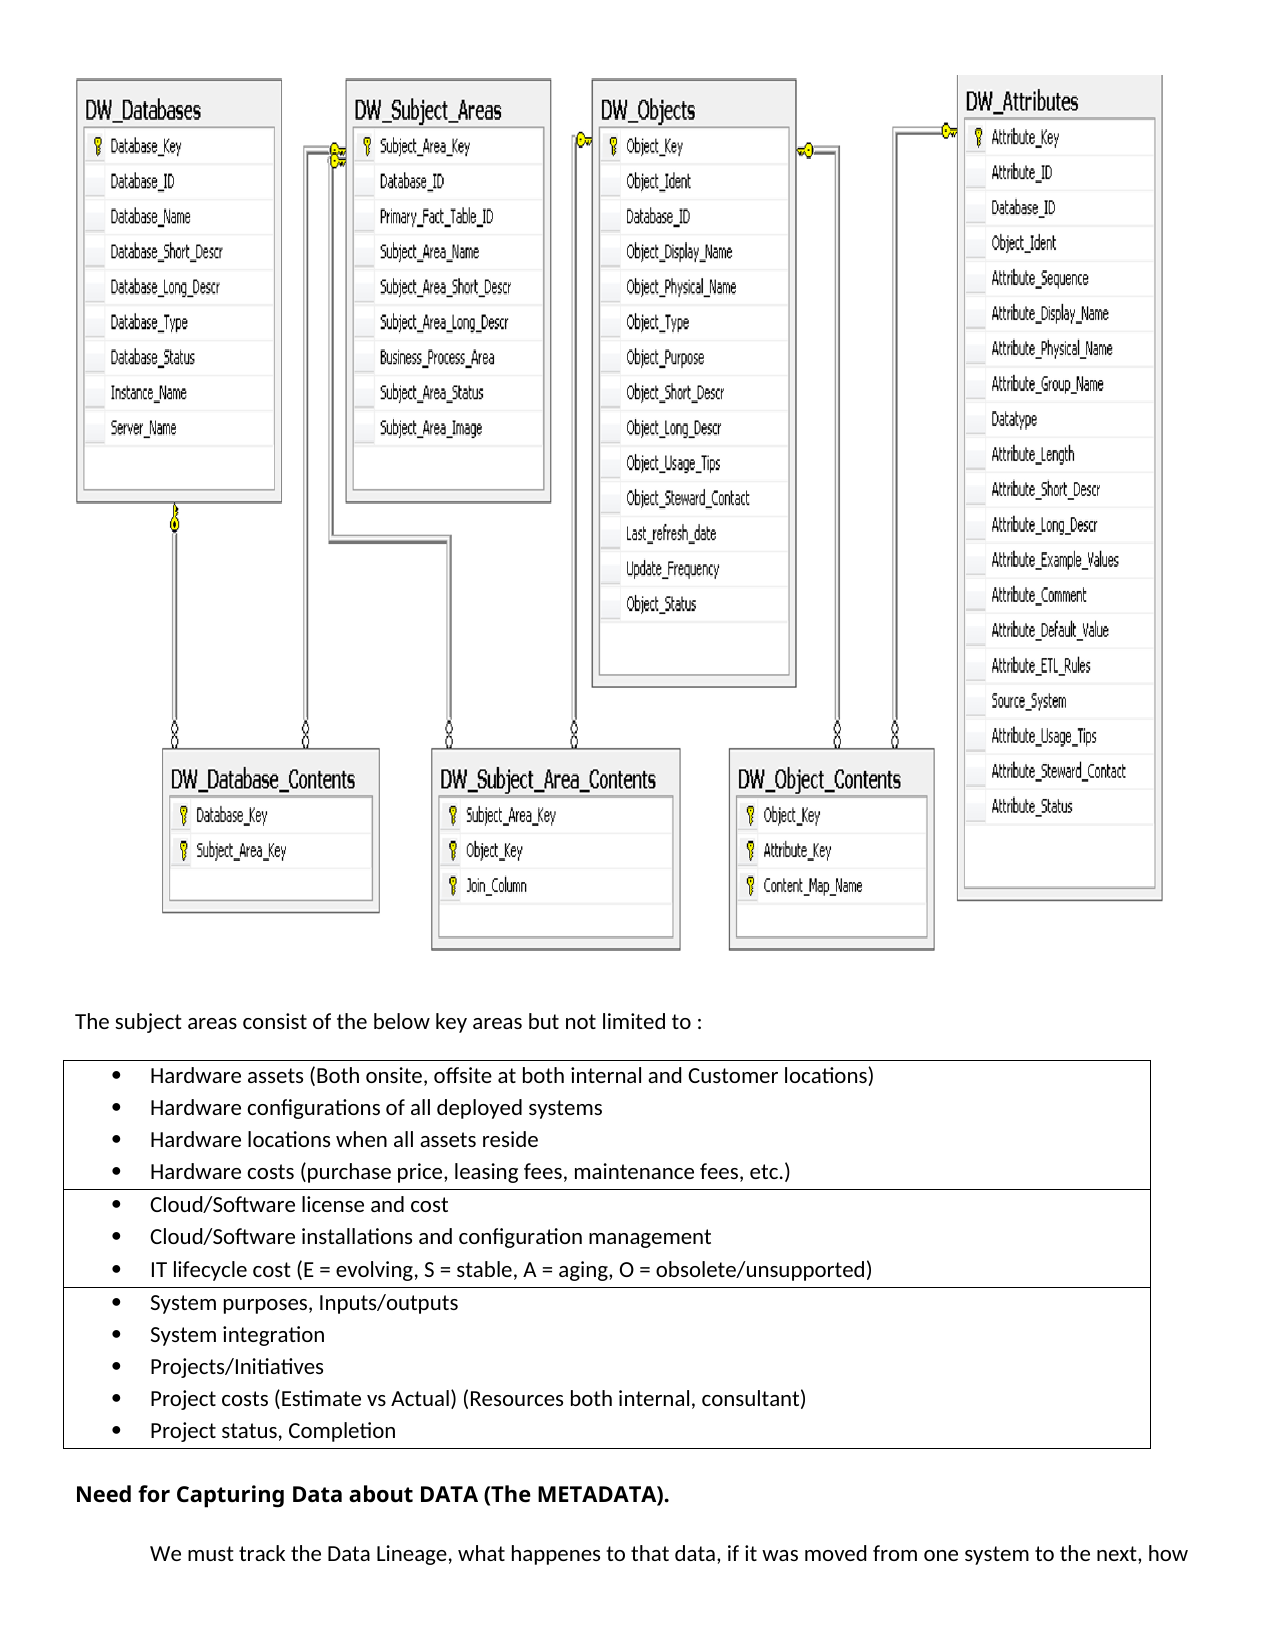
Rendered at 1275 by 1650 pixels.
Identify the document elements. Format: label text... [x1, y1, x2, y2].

text Need for Capturing Data about DATA (The METADATA). [75, 1479, 1200, 1509]
picture [75, 75, 1171, 961]
table_header Hardware assets (Both onsite, offsite at both internal and Customer locations) Hardware configurations of all deployed systems Hardware locations when all assets reside Hardware costs (purchase price, leasing fees, maintenance fees, etc.) [64, 1061, 1150, 1189]
table_cell Cloud/Software license and cost Cloud/Software installations and configuration management IT lifecycle cost (E = evolving, S = stable, A = aging, O = obsolete/unsupported) [64, 1190, 1150, 1287]
table_cell System purposes, Inputs/outputs System integration Projects/Initiatives Project costs (Estimate vs Actual) (Resources both internal, consultant) Project status, Completion [64, 1288, 1150, 1448]
text The subject areas consist of the below key areas but not limited to : [75, 1007, 1200, 1035]
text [75, 1539, 1200, 1567]
